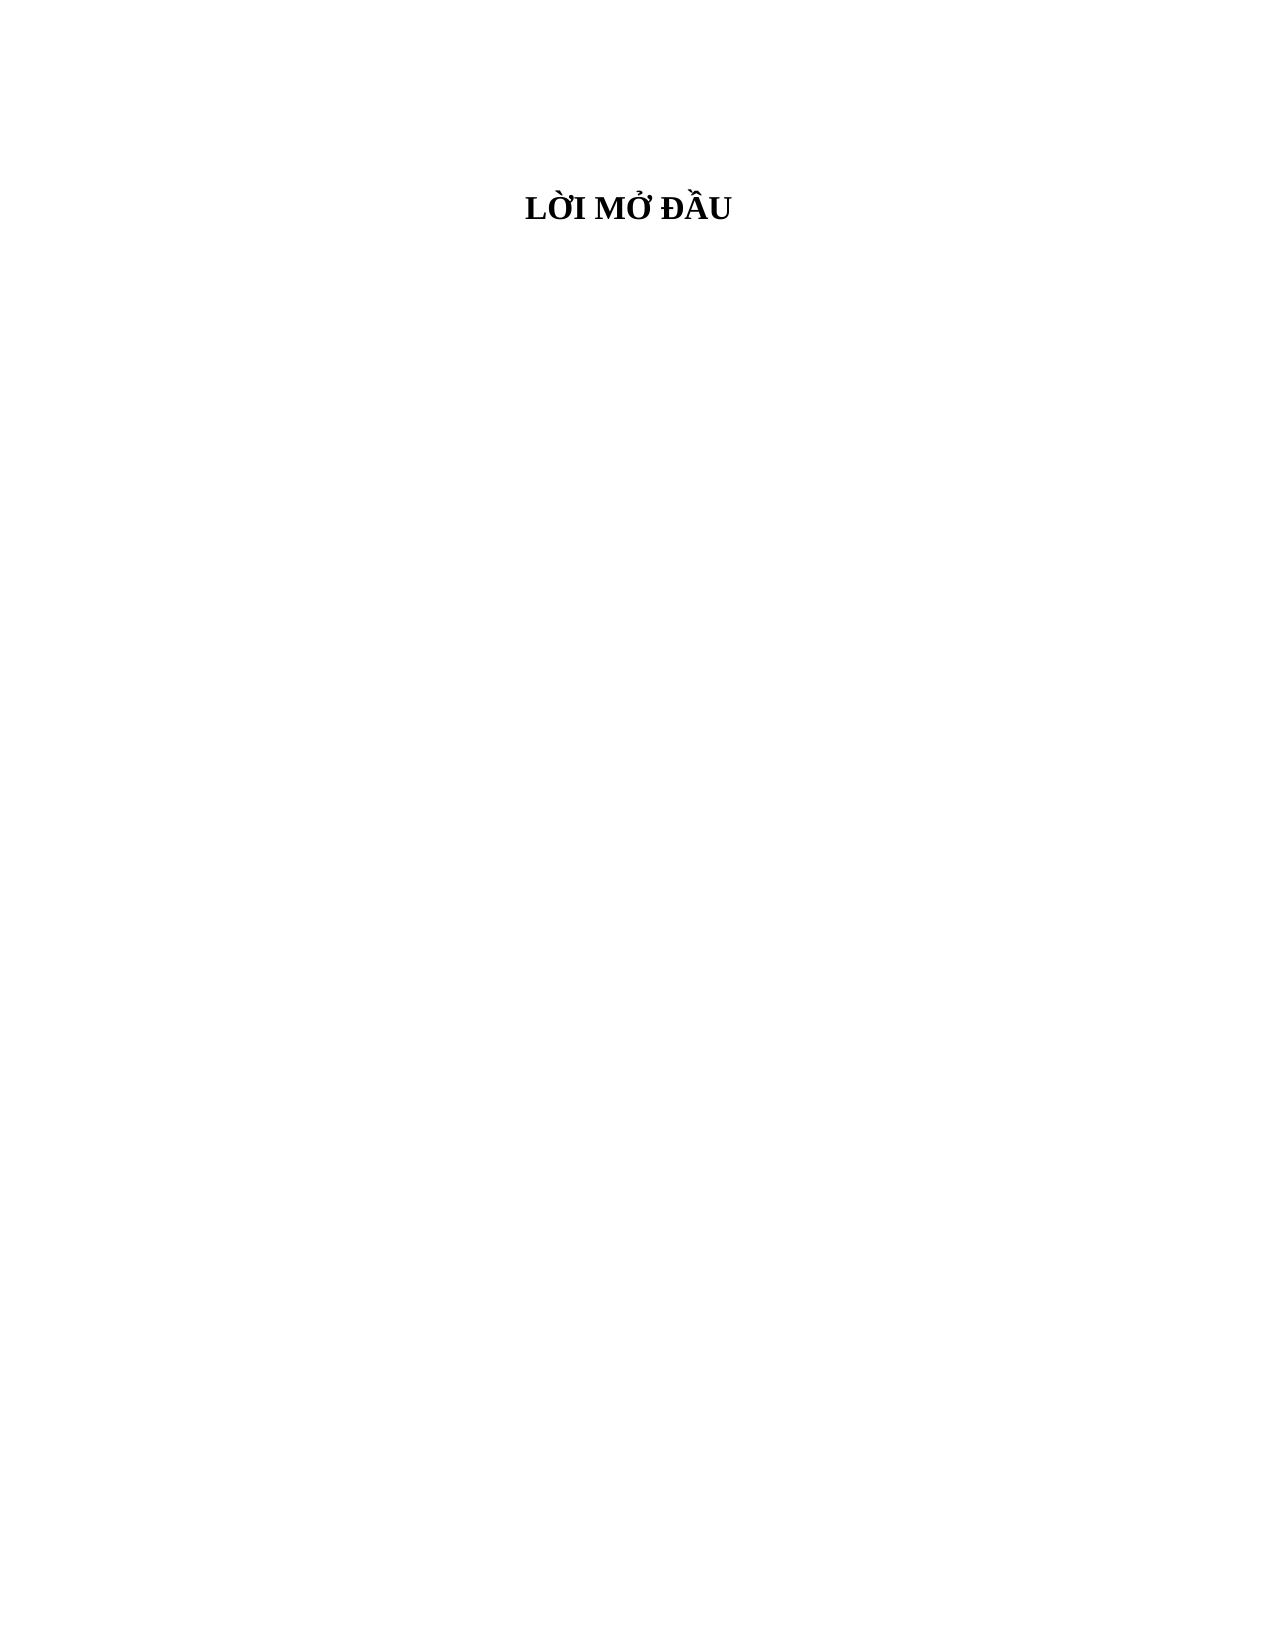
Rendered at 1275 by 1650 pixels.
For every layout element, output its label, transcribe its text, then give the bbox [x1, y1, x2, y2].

text LỜI MỞ ĐẦU [150, 189, 1125, 227]
